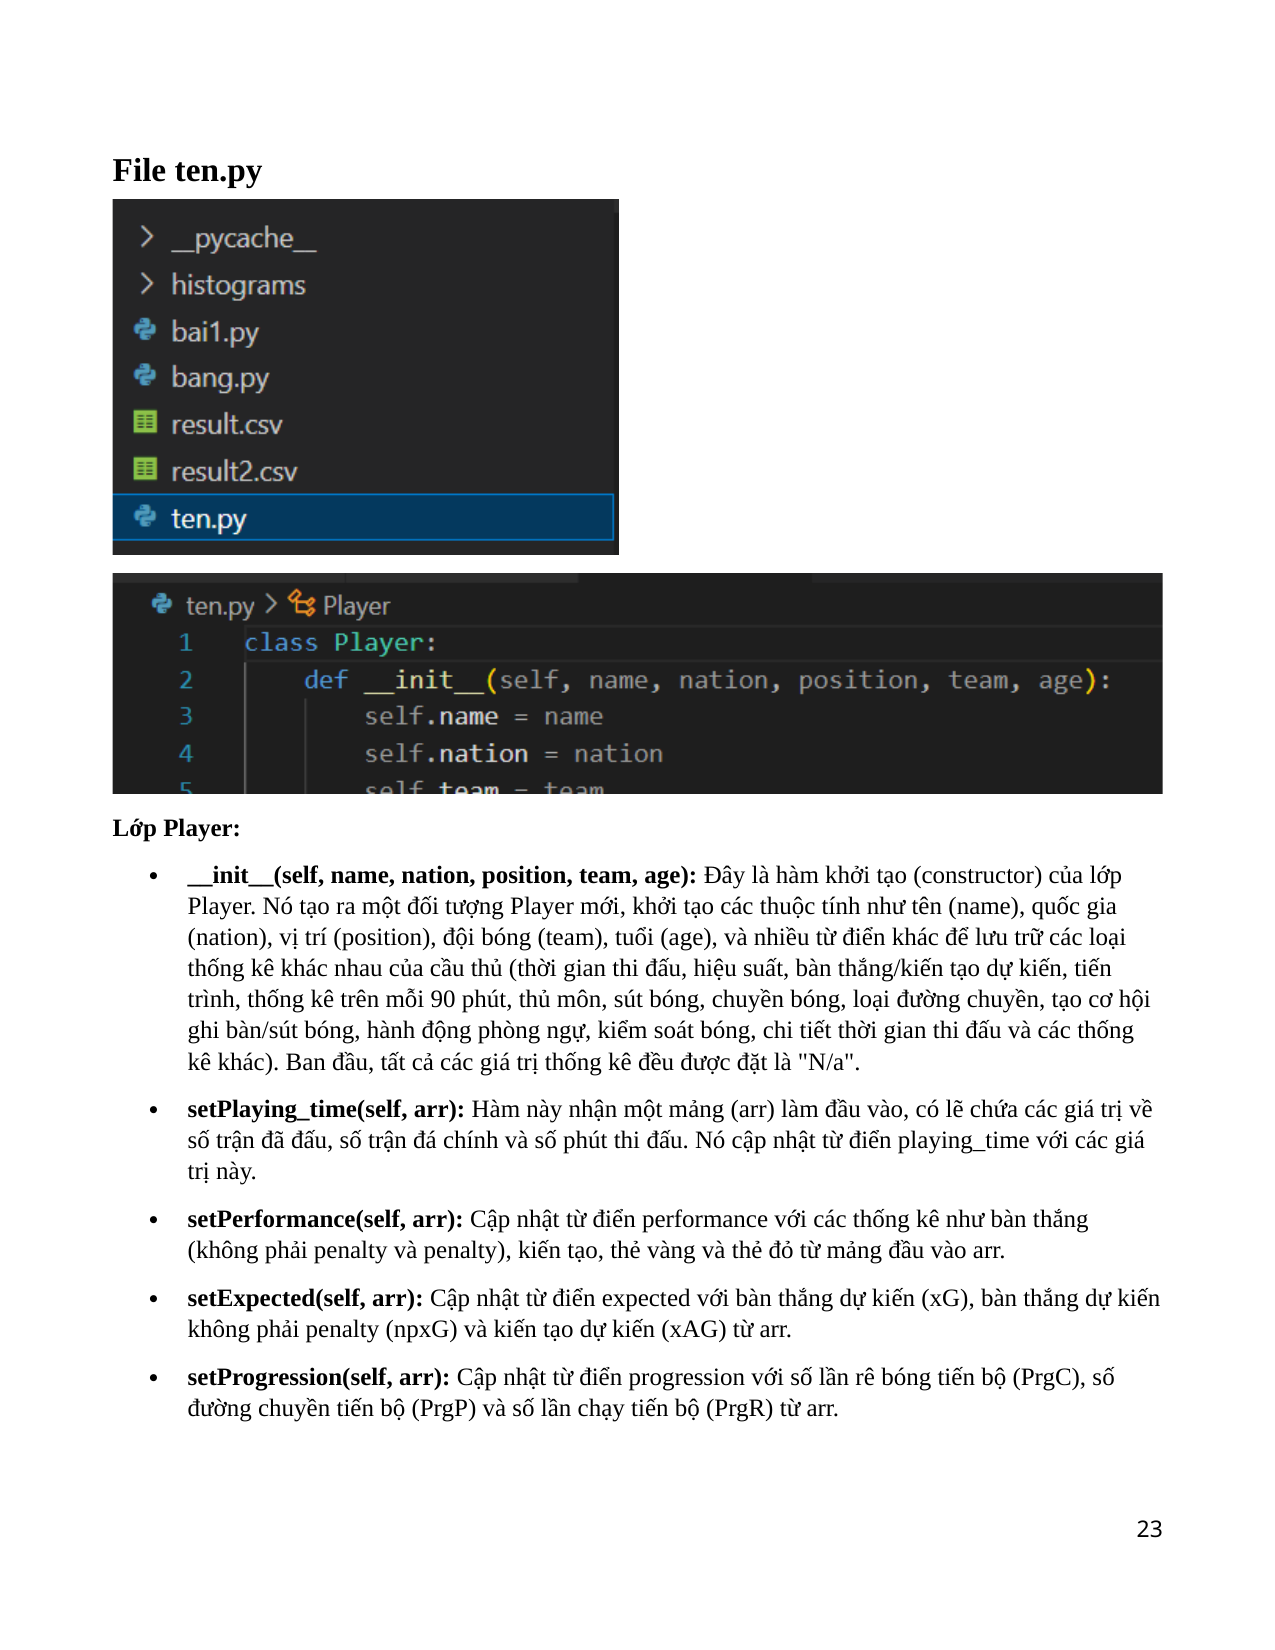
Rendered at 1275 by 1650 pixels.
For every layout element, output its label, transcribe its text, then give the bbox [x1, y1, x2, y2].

text Lớp Player: [112, 813, 1162, 841]
subtitle File ten.py [112, 150, 1162, 188]
list __init__(self, name, nation, position, team, age): Đây là hàm khởi tạo (constructor) của lớp Player. Nó tạo ra một đối tượng Player mới, khởi tạo các thuộc tính như tên (name), quốc gia (nation), vị trí (position), đội bóng (team), tuổi (age), và nhiều từ điển khác để lưu trữ các loại thống kê khác nhau của cầu thủ (thời gian thi đấu, hiệu suất, bàn thắng/kiến tạo dự kiến, tiến trình, thống kê trên mỗi 90 phút, thủ môn, sút bóng, chuyền bóng, loại đường chuyền, tạo cơ hội ghi bàn/sút bóng, hành động phòng ngự, kiểm soát bóng, chi tiết thời gian thi đấu và các thống kê khác). Ban đầu, tất cả các giá trị thống kê đều được đặt là "N/a". [150, 860, 1162, 1075]
picture [112, 573, 1163, 794]
list setPerformance(self, arr): Cập nhật từ điển performance với các thống kê như bàn thắng (không phải penalty và penalty), kiến tạo, thẻ vàng và thẻ đỏ từ mảng đầu vào arr. [150, 1204, 1162, 1264]
list setPlaying_time(self, arr): Hàm này nhận một mảng (arr) làm đầu vào, có lẽ chứa các giá trị về số trận đã đấu, số trận đá chính và số phút thi đấu. Nó cập nhật từ điển playing_time với các giá trị này. [150, 1094, 1162, 1185]
picture [112, 199, 619, 555]
list setExpected(self, arr): Cập nhật từ điển expected với bàn thắng dự kiến (xG), bàn thắng dự kiến không phải penalty (npxG) và kiến tạo dự kiến (xAG) từ arr. [150, 1283, 1162, 1343]
list setProgression(self, arr): Cập nhật từ điển progression với số lần rê bóng tiến bộ (PrgC), số đường chuyền tiến bộ (PrgP) và số lần chạy tiến bộ (PrgR) từ arr. [150, 1362, 1162, 1421]
